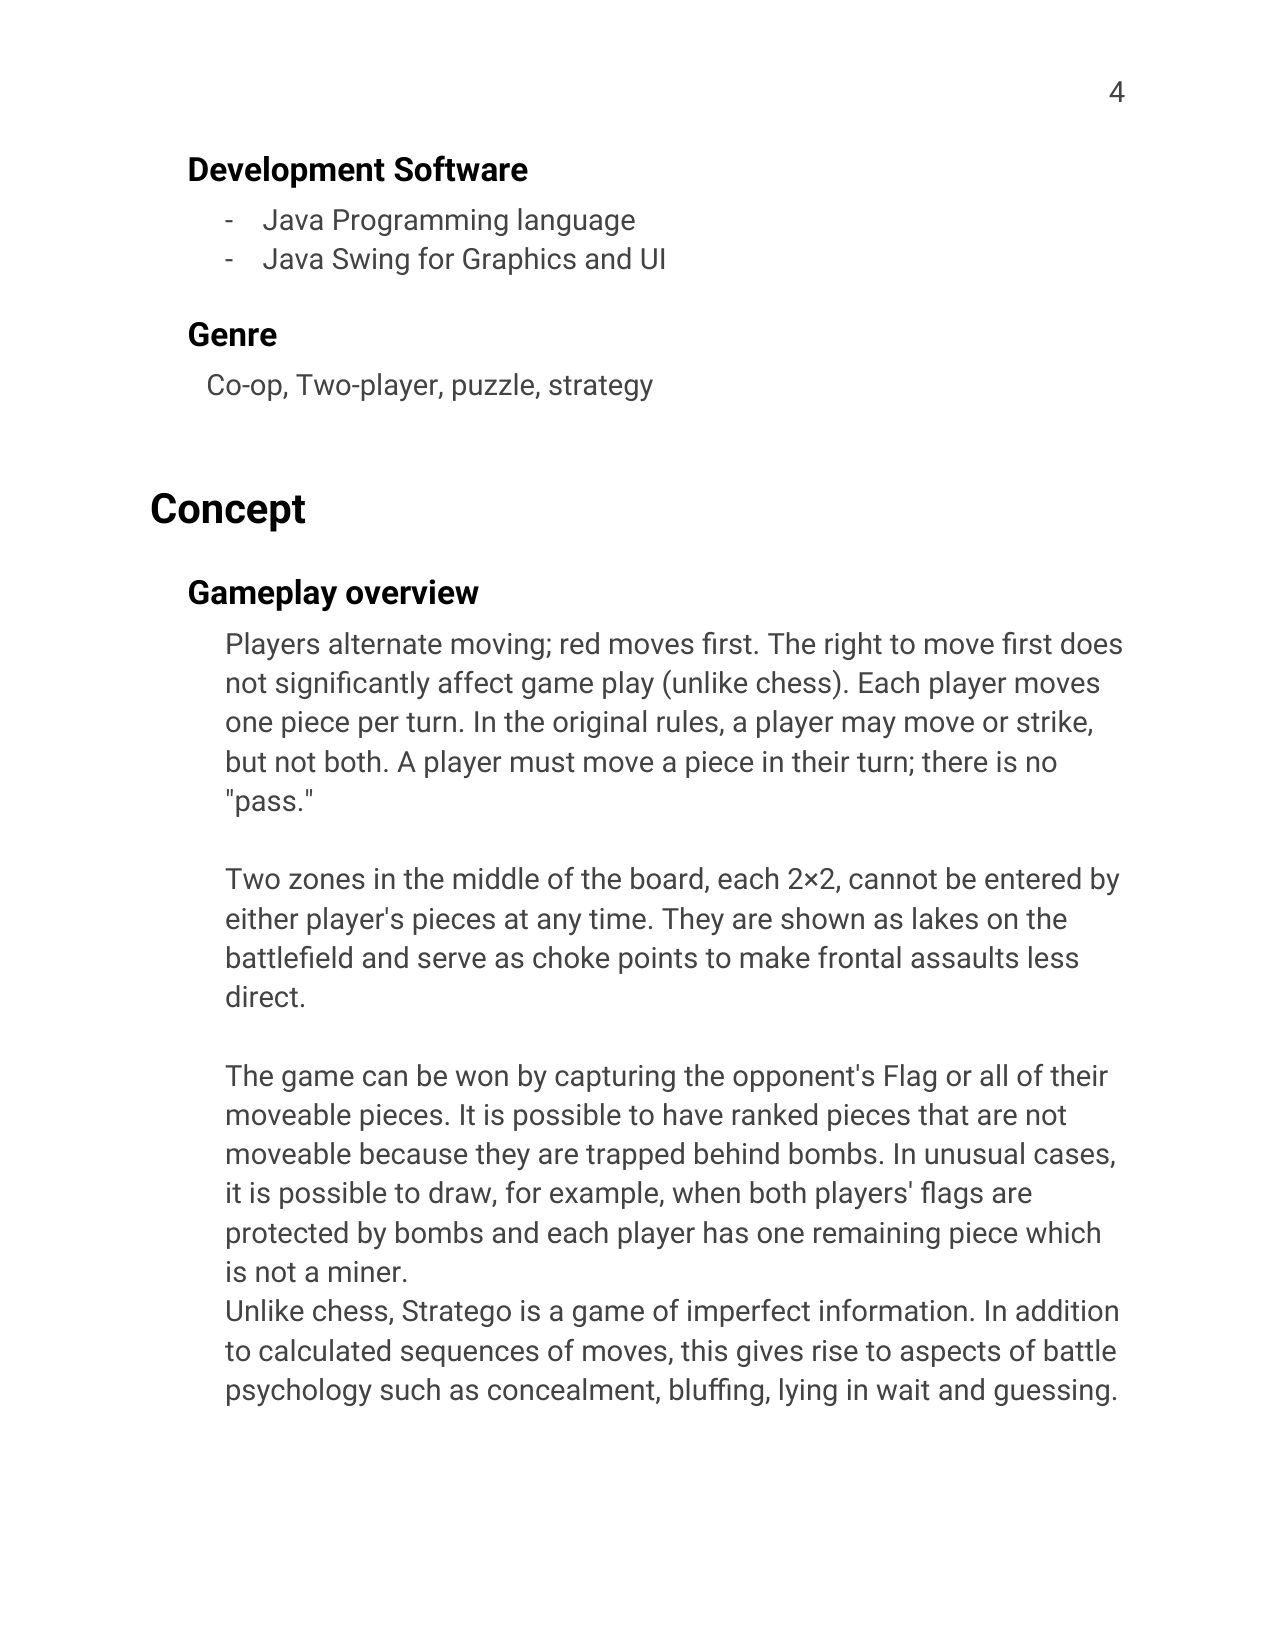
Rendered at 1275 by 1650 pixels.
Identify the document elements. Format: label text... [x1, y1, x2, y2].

text Co-op, Two-player, puzzle, strategy [206, 368, 1125, 402]
list Java Swing for Graphics and UI [225, 242, 1125, 277]
list Java Programming language [225, 203, 1125, 237]
text Players alternate moving; red moves first. The right to move first does not significantly affect game play (unlike chess). Each player moves one piece per turn. In the original rules, a player may move or strike, but not both. A player must move a piece in their turn; there is no "pass." [225, 627, 1125, 818]
text Unlike chess, Stratego is a game of imperfect information. In addition to calculated sequences of moves, this gives rise to aspects of battle psychology such as concealment, bluffing, lying in wait and guessing. [225, 1295, 1125, 1407]
subtitle Development Software [187, 150, 1125, 189]
subtitle Gameplay overview [187, 574, 1125, 613]
subtitle Concept [150, 484, 1125, 533]
text Two zones in the middle of the board, each 2×2, cannot be entered by either player's pieces at any time. They are shown as lakes on the battlefield and serve as choke points to make frontal assaults less direct. [225, 863, 1125, 1015]
subtitle Genre [187, 315, 1125, 354]
text The game can be won by capturing the opponent's Flag or all of their moveable pieces. It is possible to have ranked pieces that are not moveable because they are trapped behind bombs. In unusual cases, it is possible to draw, for example, when both players' flags are protected by bombs and each player has one remaining piece which is not a miner. [225, 1059, 1125, 1289]
